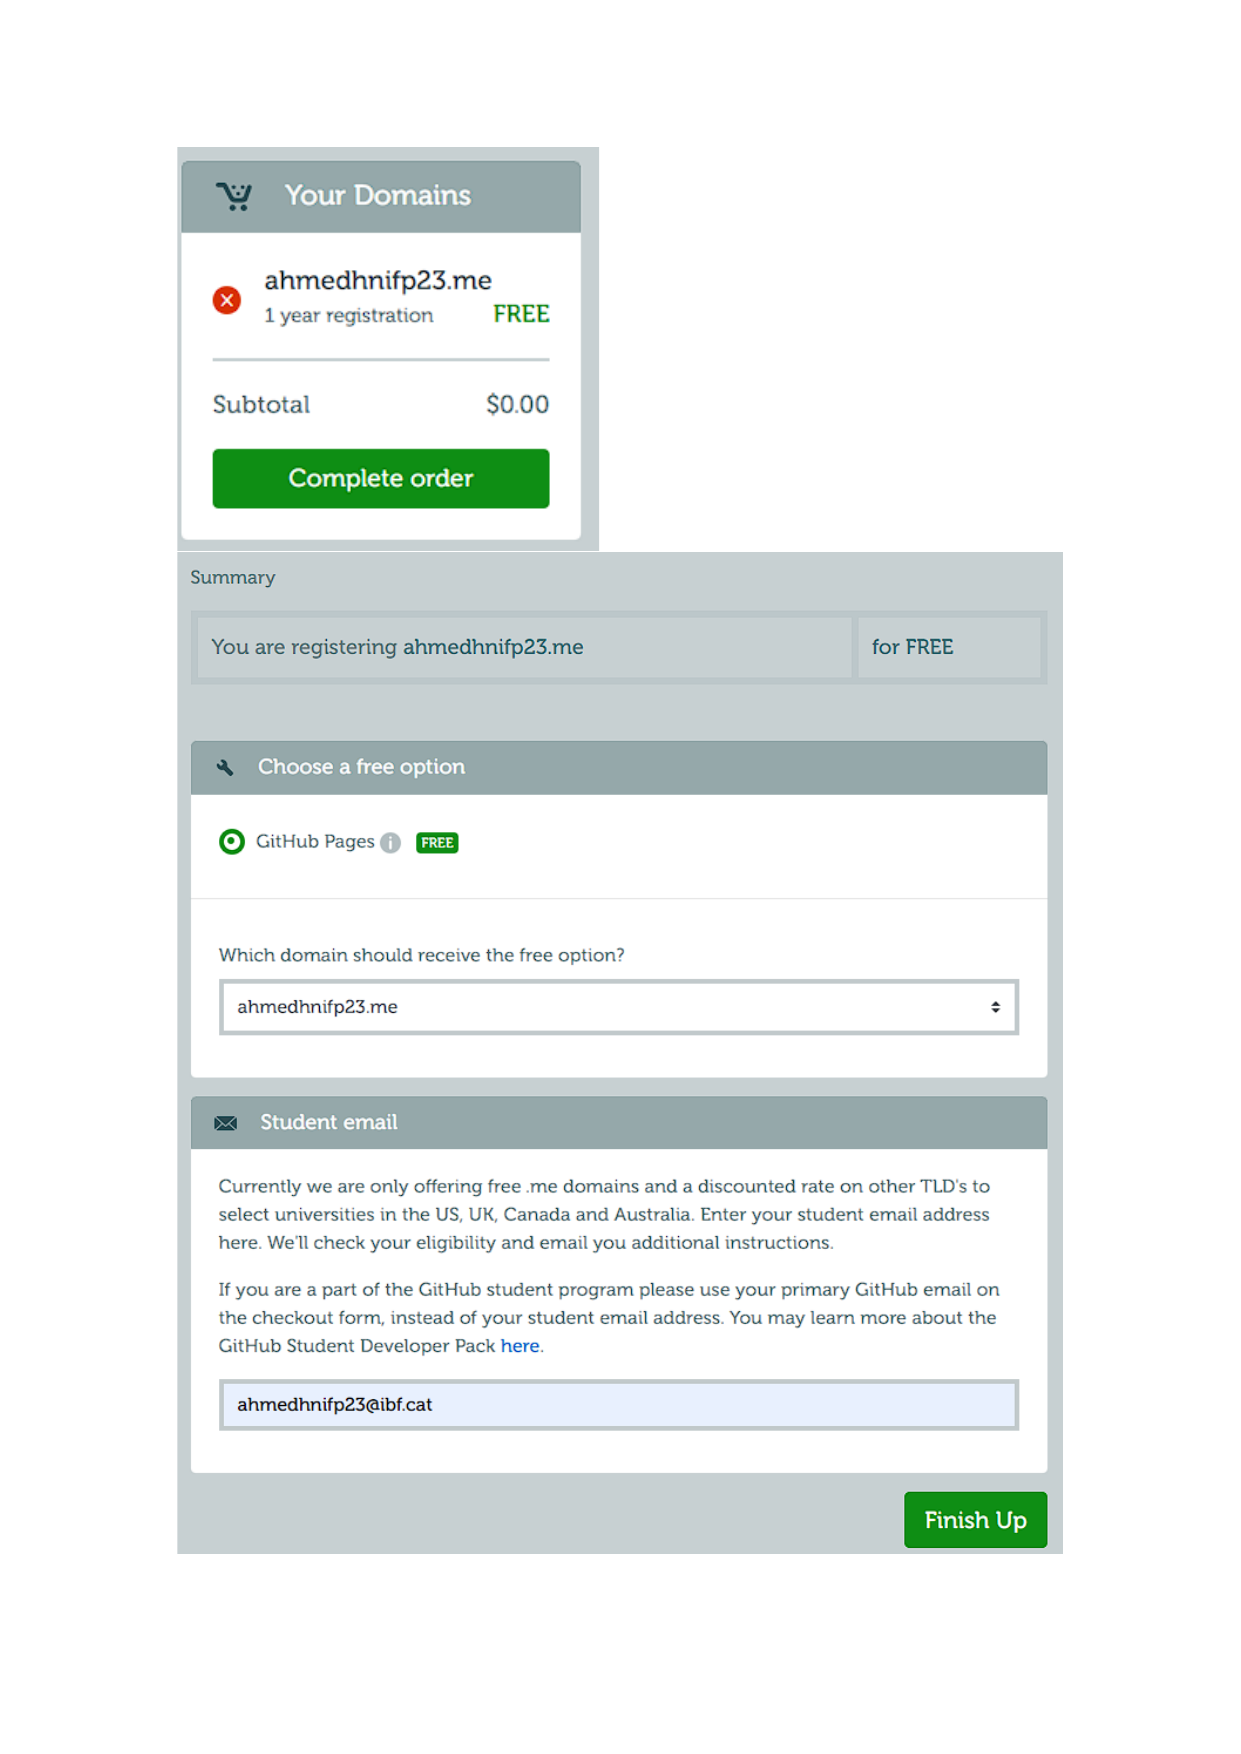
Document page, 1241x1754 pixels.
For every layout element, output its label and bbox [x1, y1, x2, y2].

picture [177, 147, 600, 551]
picture [177, 552, 1063, 1554]
